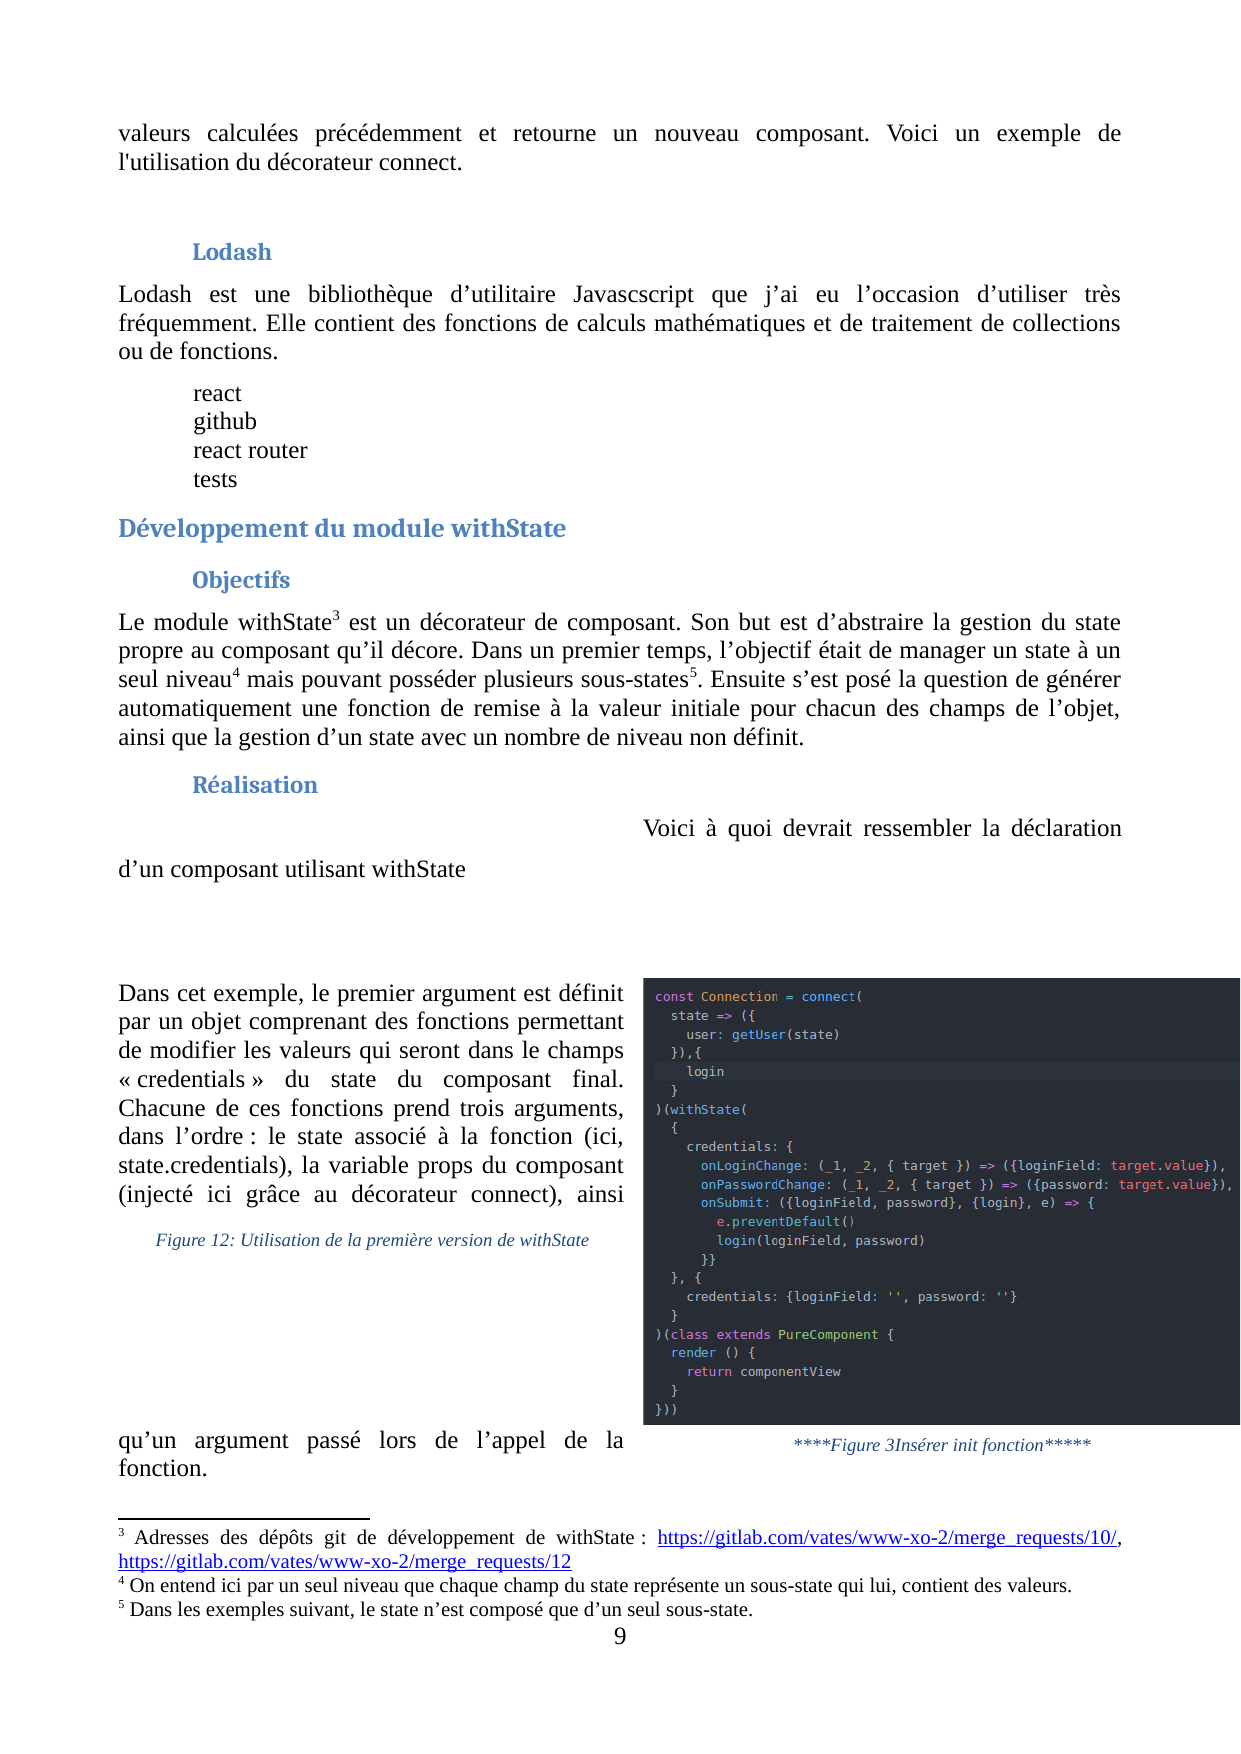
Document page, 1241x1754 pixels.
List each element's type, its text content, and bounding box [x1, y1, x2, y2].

subtitle Réalisation [192, 771, 1122, 800]
picture [643, 978, 1241, 1425]
text Voici à quoi devrait ressembler la déclaration d’un composant utilisant withState [118, 813, 1122, 883]
text Le module withState est un décorateur de composant. Son but est d’abstraire la gestion du state propre au composant qu’il décore. Dans un premier temps, l’objectif était de manager un state à un seul niveau mais pouvant posséder plusieurs sous-states. Ensuite s’est posé la question de générer automatiquement une fonction de remise à la valeur initiale pour chacun des champs de l’objet, ainsi que la gestion d’un state avec un nombre de niveau non définit. [118, 607, 1122, 751]
subtitle Objectifs [192, 566, 1122, 594]
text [118, 118, 1122, 176]
subtitle Développement du module withState [118, 513, 1122, 545]
